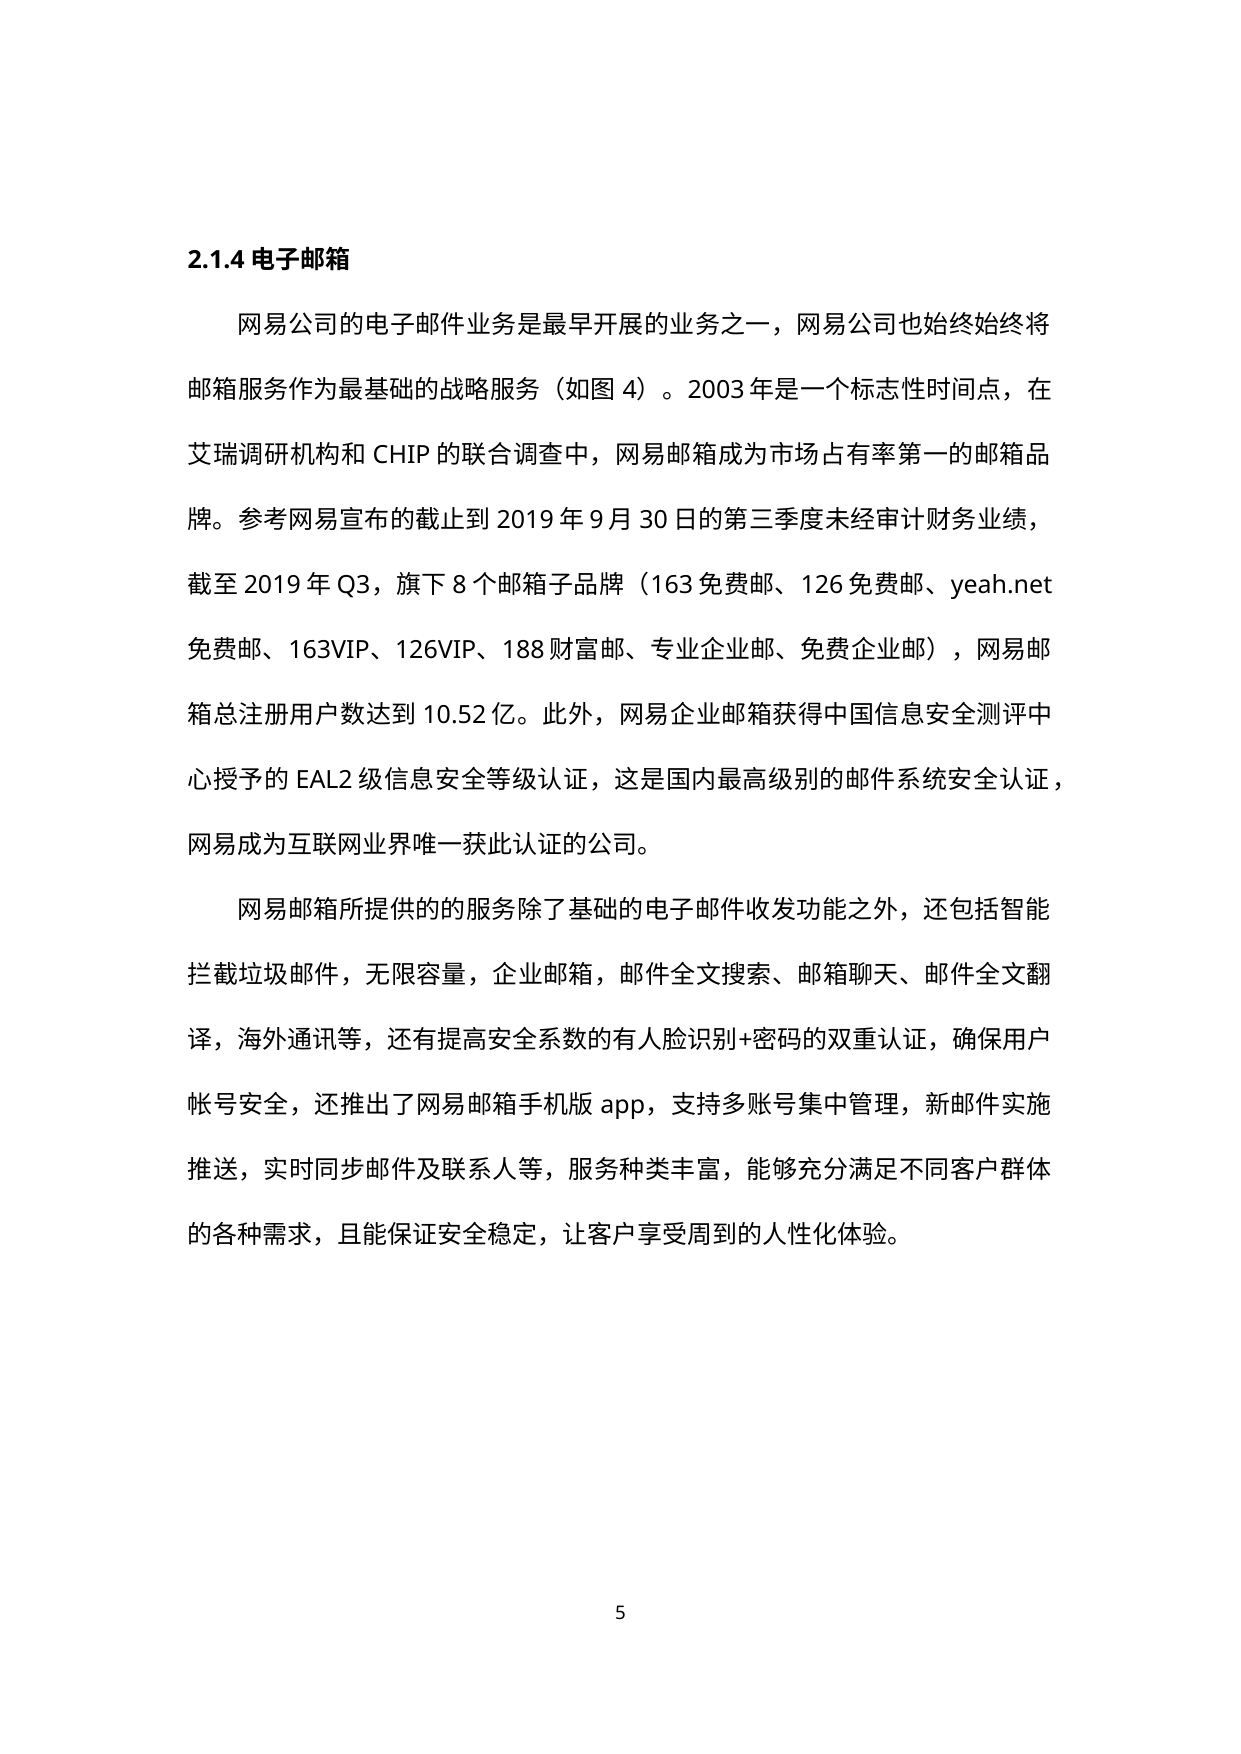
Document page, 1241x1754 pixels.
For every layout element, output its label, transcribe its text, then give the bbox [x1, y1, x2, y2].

text 网易邮箱所提供的的服务除了基础的电子邮件收发功能之外，还包括智能拦截垃圾邮件，无限容量，企业邮箱，邮件全文搜索、邮箱聊天、邮件全文翻译，海外通讯等，还有提高安全系数的有人脸识别+密码的双重认证，确保用户帐号安全，还推出了网易邮箱手机版app，支持多账号集中管理，新邮件实施推送，实时同步邮件及联系人等，服务种类丰富，能够充分满足不同客户群体的各种需求，且能保证安全稳定，让客户享受周到的人性化体验。 [187, 875, 1053, 1265]
text 网易公司的电子邮件业务是最早开展的业务之一，网易公司也始终始终将邮箱服务作为最基础的战略服务（如图4）。2003年是一个标志性时间点，在艾瑞调研机构和CHIP的联合调查中，网易邮箱成为市场占有率第一的邮箱品牌。参考网易宣布的截止到2019年9月30日的第三季度未经审计财务业绩，截至2019年Q3，旗下8个邮箱子品牌（163免费邮、126免费邮、yeah.net免费邮、163VIP、126VIP、188财富邮、专业企业邮、免费企业邮），网易邮箱总注册用户数达到10.52亿。此外，网易企业邮箱获得中国信息安全测评中心授予的EAL2级信息安全等级认证，这是国内最高级别的邮件系统安全认证，网易成为互联网业界唯一获此认证的公司。 [187, 290, 1053, 875]
subtitle 2.1.4电子邮箱 [187, 225, 1053, 290]
